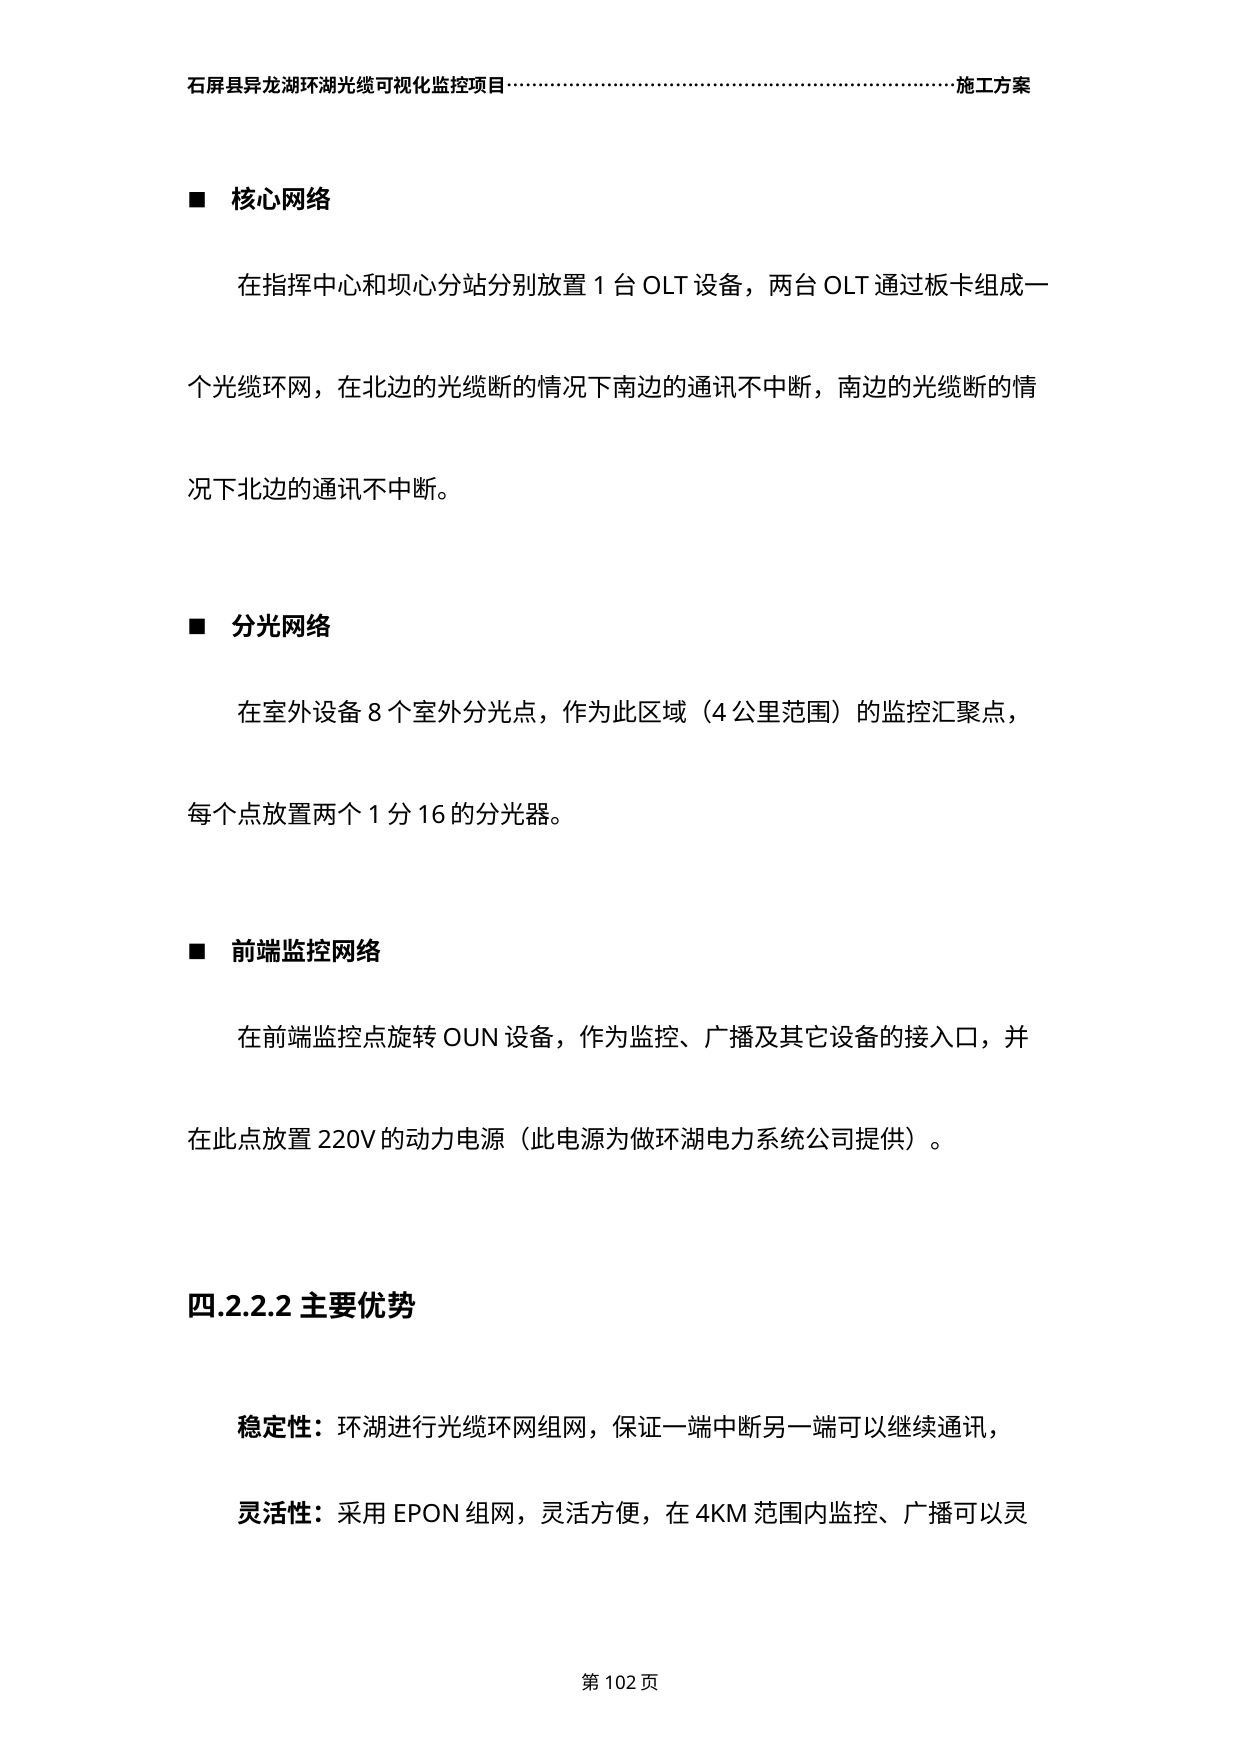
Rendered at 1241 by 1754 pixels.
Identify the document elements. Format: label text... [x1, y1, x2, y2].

text 在前端监控点旋转OUN设备，作为监控、广播及其它设备的接入口，并在此点放置220V的动力电源（此电源为做环湖电力系统公司提供）。 [187, 1002, 1053, 1171]
list 核心网络 [187, 164, 1053, 232]
subtitle 主要优势 [187, 1269, 1053, 1337]
list 前端监控网络 [187, 916, 1053, 983]
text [187, 1477, 1053, 1545]
text 在室外设备8个室外分光点，作为此区域（4公里范围）的监控汇聚点，每个点放置两个1分16的分光器。 [187, 677, 1053, 846]
text 在指挥中心和坝心分站分别放置1台OLT设备，两台OLT通过板卡组成一个光缆环网，在北边的光缆断的情况下南边的通讯不中断，南边的光缆断的情况下北边的通讯不中断。 [187, 250, 1053, 522]
text 稳定性：环湖进行光缆环网组网，保证一端中断另一端可以继续通讯， [187, 1391, 1053, 1459]
list 分光网络 [187, 591, 1053, 658]
